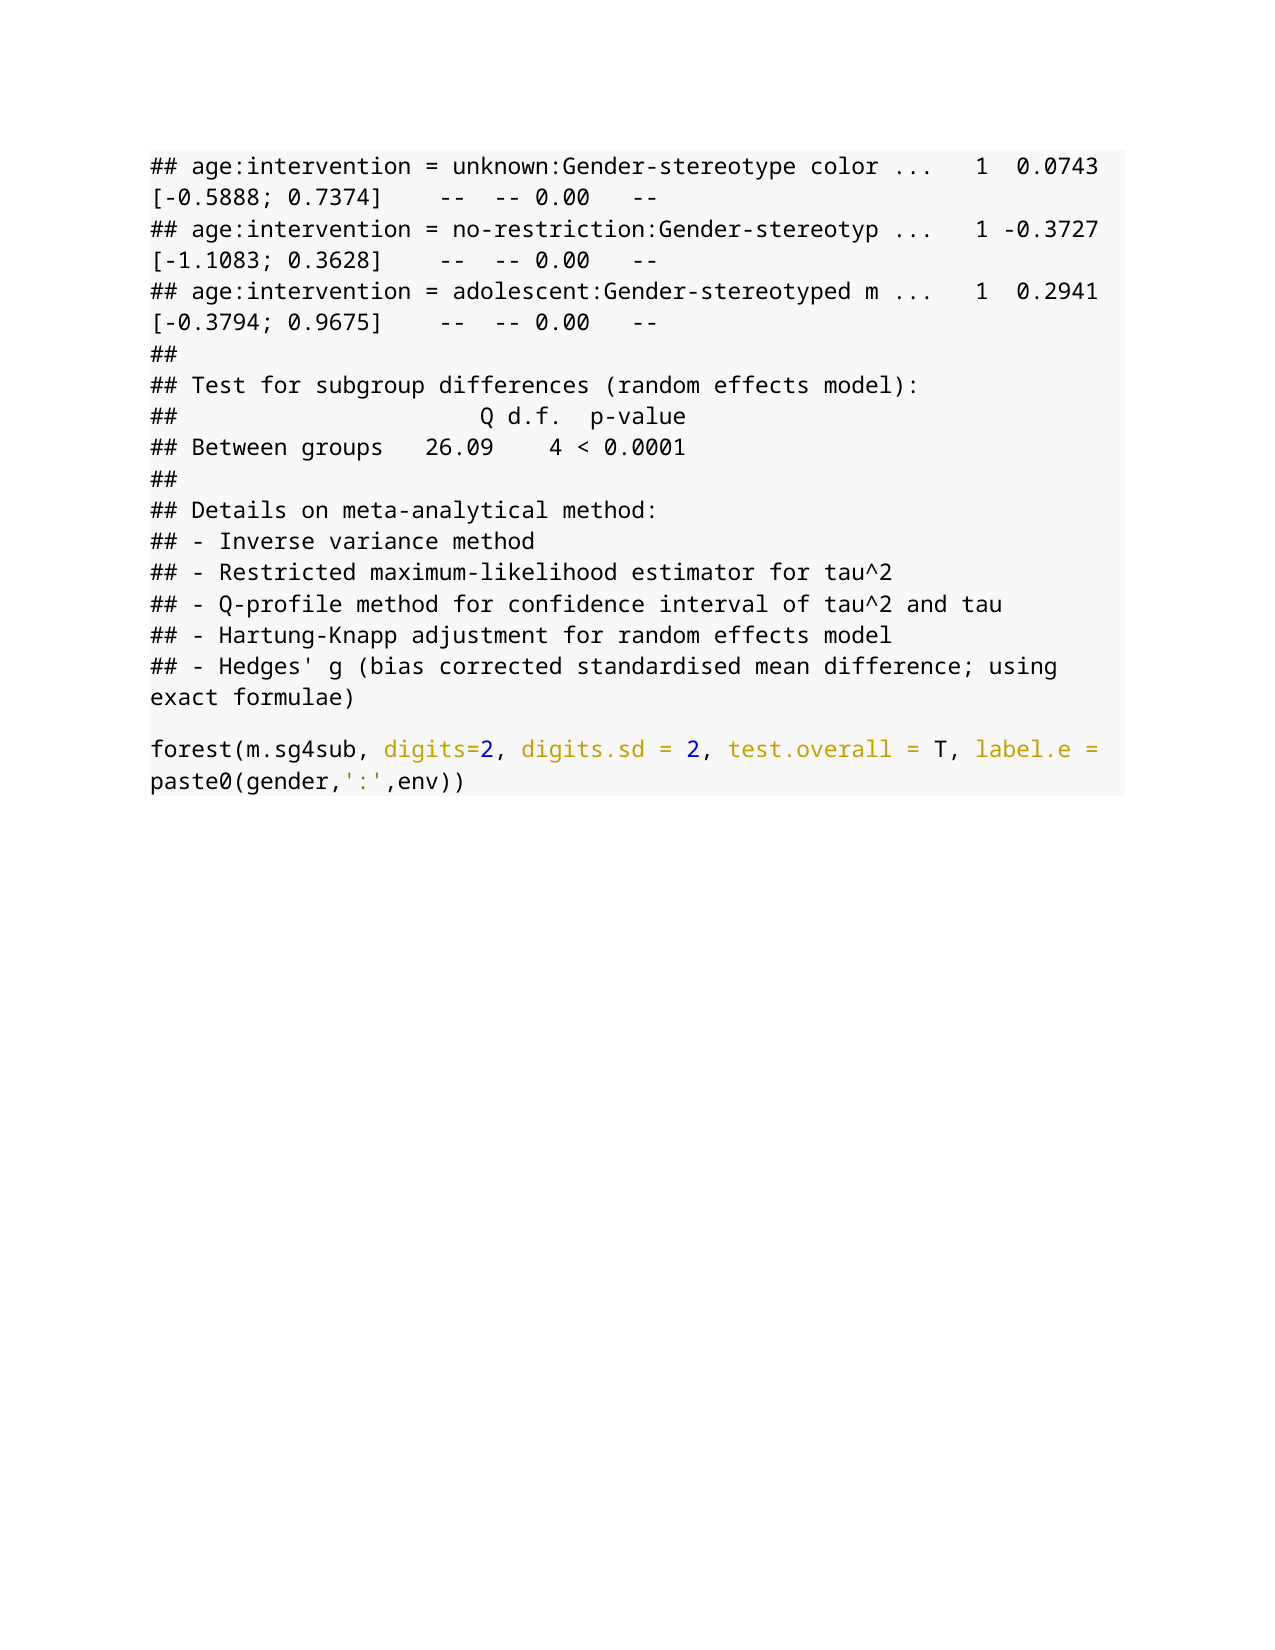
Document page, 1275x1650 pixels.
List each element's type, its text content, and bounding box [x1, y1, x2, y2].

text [150, 150, 1125, 712]
text forest(m.sg4sub, digits=2, digits.sd = 2, test.overall = T, label.e = paste0(gender,':',env)) [150, 733, 1125, 796]
